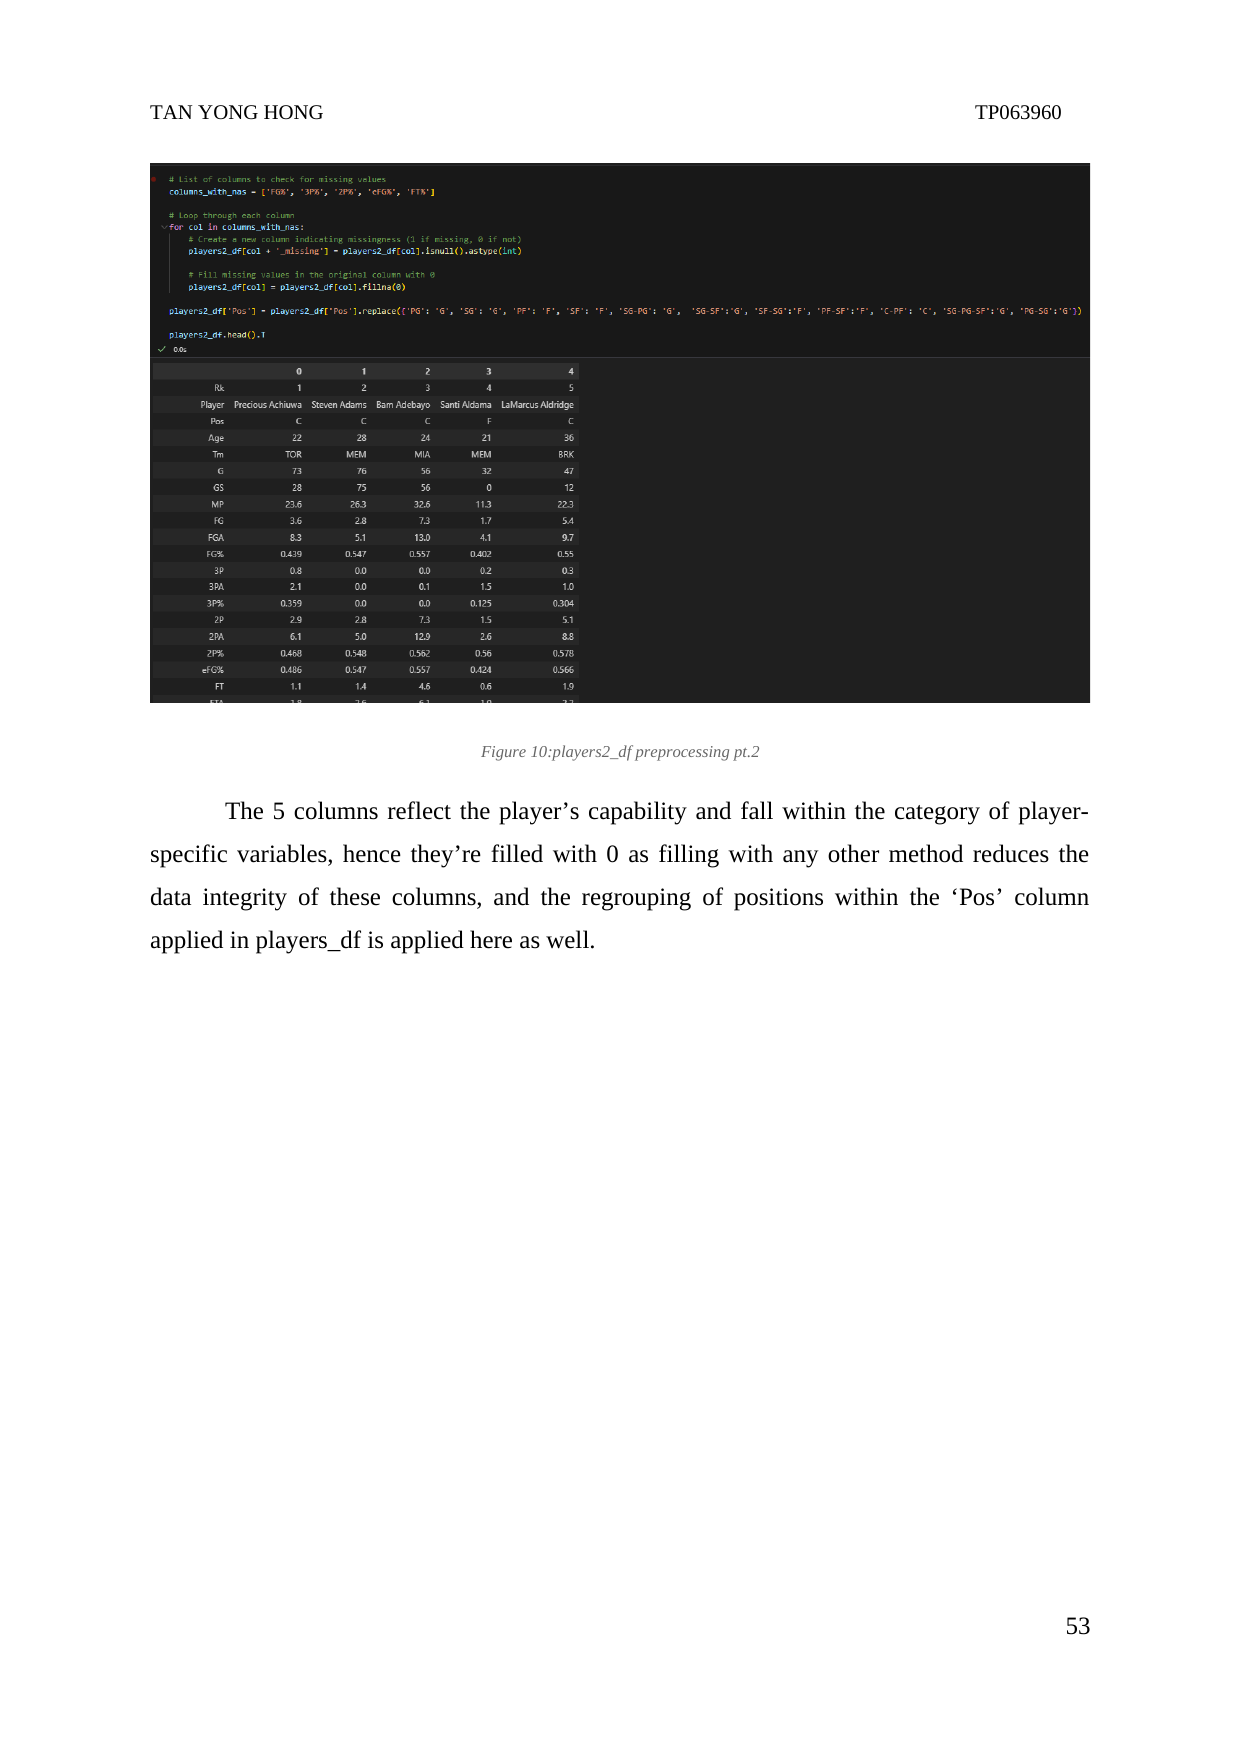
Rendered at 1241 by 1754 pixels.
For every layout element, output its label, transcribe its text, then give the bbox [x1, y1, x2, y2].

picture [150, 163, 1091, 703]
text The 5 columns reflect the player’s capability and fall within the category of player-specific variables, hence they’re filled with 0 as filling with any other method reduces the data integrity of these columns, and the regrouping of positions within the ‘Pos’ column applied in players_df is applied here as well. [150, 796, 1090, 954]
subtitle Figure 10:players2_df preprocessing pt.2 [150, 742, 1090, 761]
